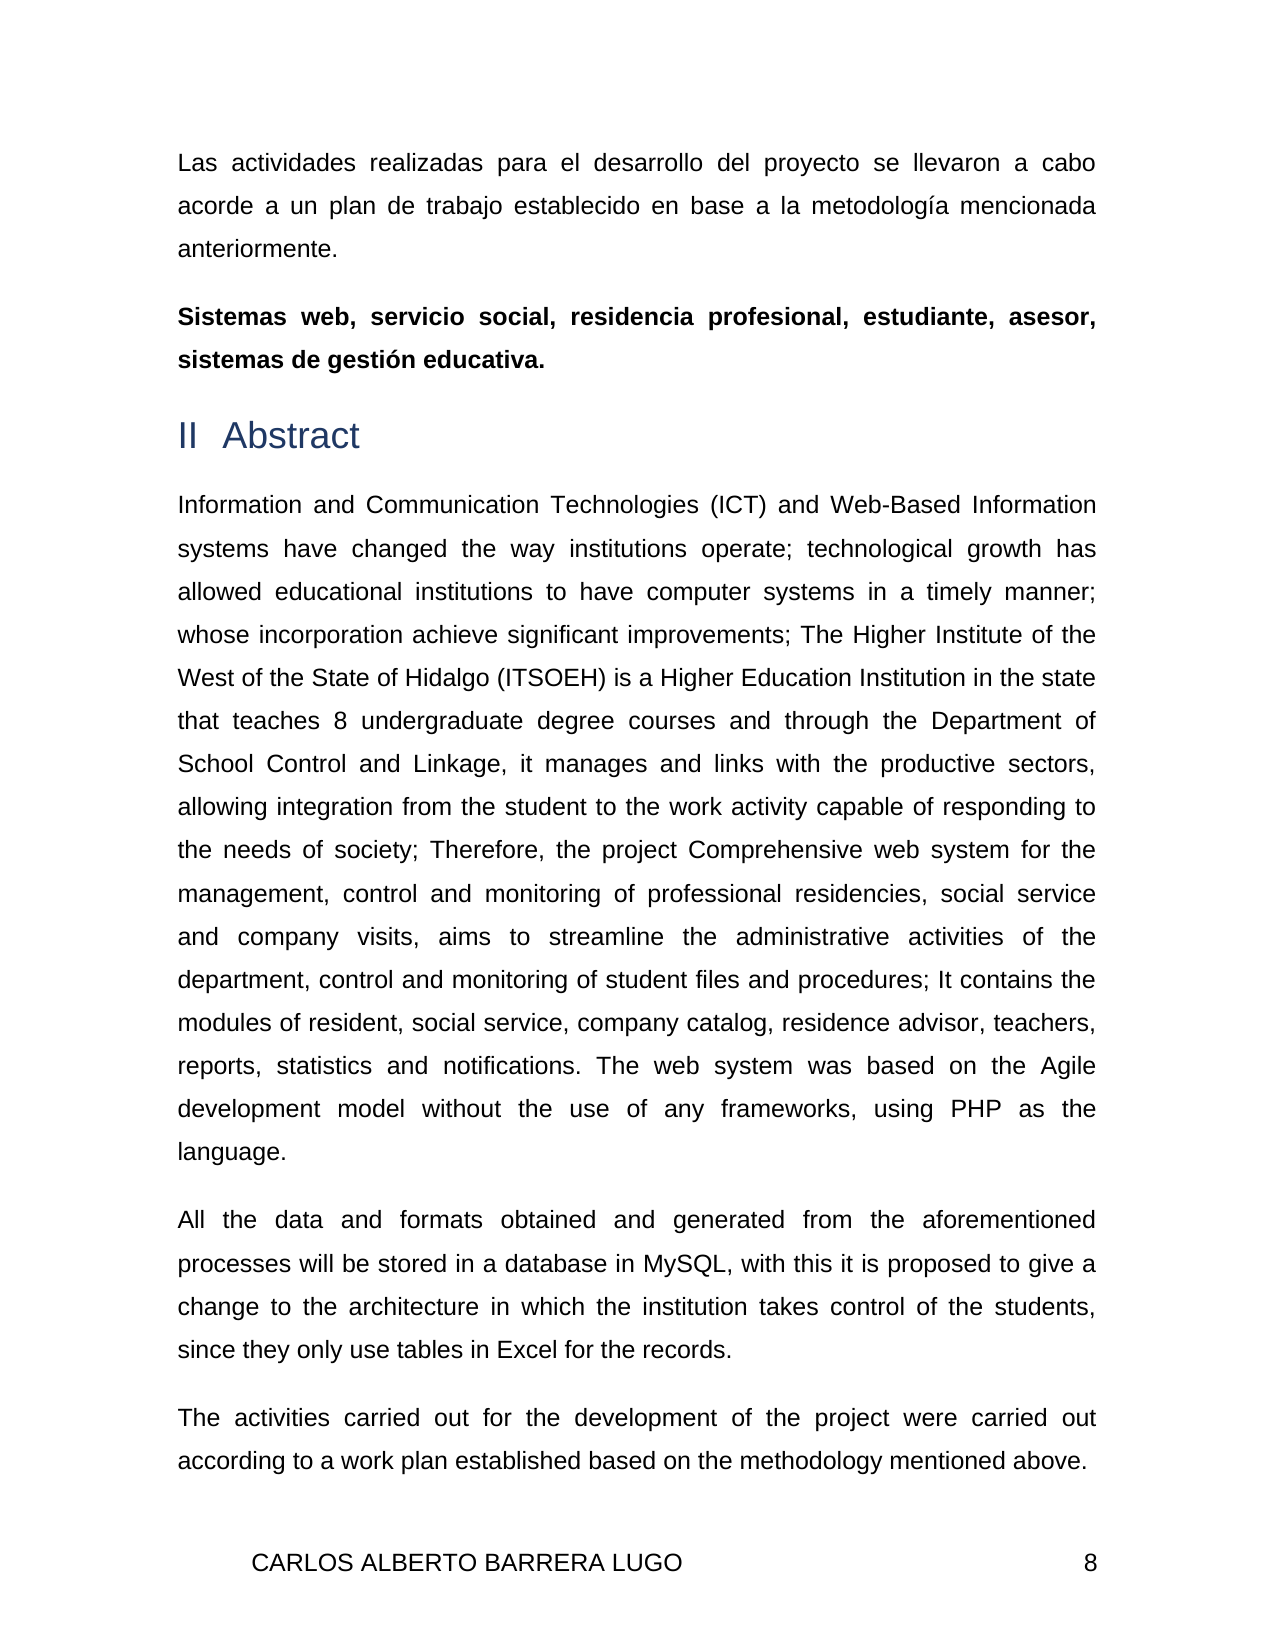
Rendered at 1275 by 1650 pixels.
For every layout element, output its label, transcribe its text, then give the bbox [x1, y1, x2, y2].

text The activities carried out for the development of the project were carried out according to a work plan established based on the methodology mentioned above. [177, 1403, 1098, 1475]
text Las actividades realizadas para el desarrollo del proyecto se llevaron a cabo acorde a un plan de trabajo establecido en base a la metodología mencionada anteriormente. [177, 148, 1098, 263]
text All the data and formats obtained and generated from the aforementioned processes will be stored in a database in MySQL, with this it is proposed to give a change to the architecture in which the institution takes control of the students, since they only use tables in Excel for the records. [177, 1205, 1098, 1363]
subtitle Abstract [177, 413, 1098, 456]
text Information and Communication Technologies (ICT) and Web-Based Information systems have changed the way institutions operate; technological growth has allowed educational institutions to have computer systems in a timely manner; whose incorporation achieve significant improvements; The Higher Institute of the West of the State of Hidalgo (ITSOEH) is a Higher Education Institution in the state that teaches 8 undergraduate degree courses and through the Department of School Control and Linkage, it manages and links with the productive sectors, allowing integration from the student to the work activity capable of responding to the needs of society; Therefore, the project Comprehensive web system for the management, control and monitoring of professional residencies, social service and company visits, aims to streamline the administrative activities of the department, control and monitoring of student files and procedures; It contains the modules of resident, social service, company catalog, residence advisor, teachers, reports, statistics and notifications. The web system was based on the Agile development model without the use of any frameworks, using PHP as the language. [177, 490, 1098, 1166]
text Sistemas web, servicio social, residencia profesional, estudiante, asesor, sistemas de gestión educativa. [177, 302, 1098, 374]
